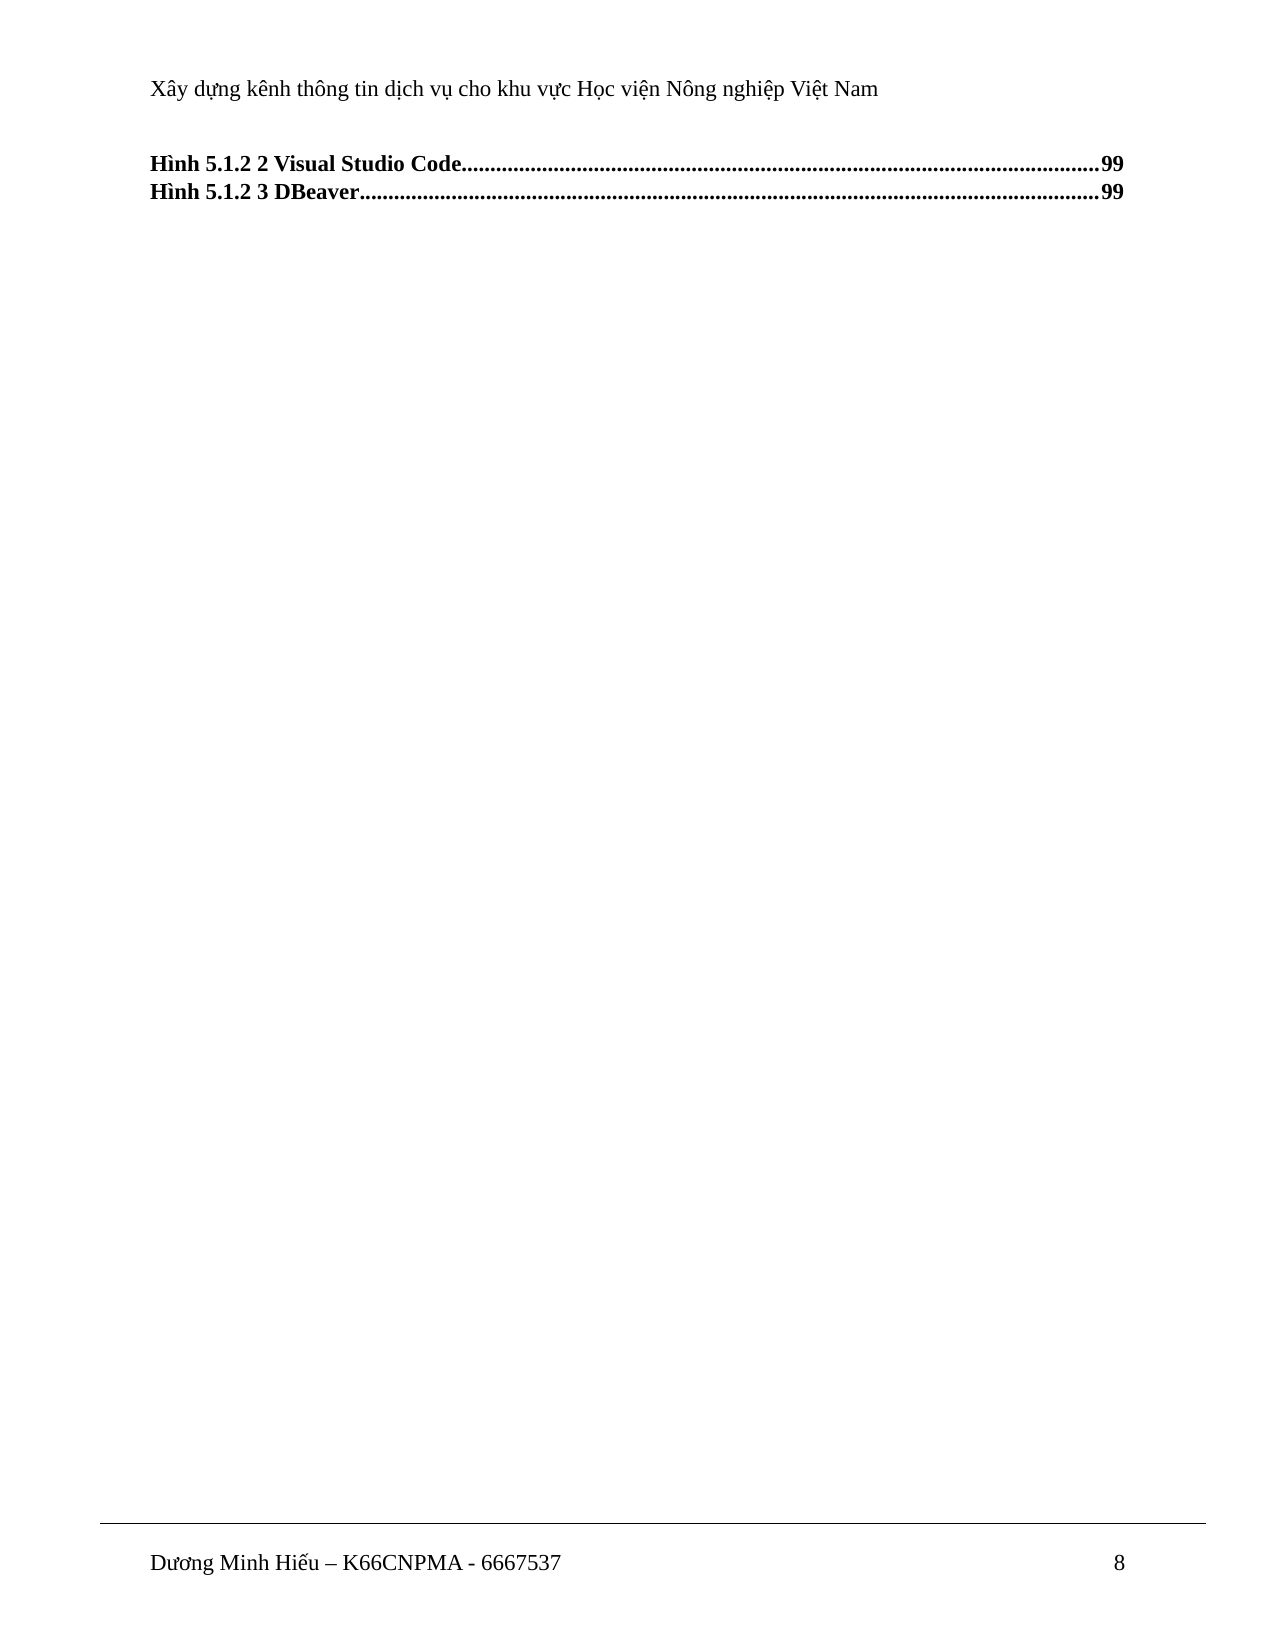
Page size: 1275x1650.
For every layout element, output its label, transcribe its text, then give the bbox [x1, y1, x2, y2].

text Hình 5.1.2 3 DBeaver 99 [150, 178, 1125, 205]
text Hình 5.1.2 2 Visual Studio Code 99 [150, 150, 1125, 176]
